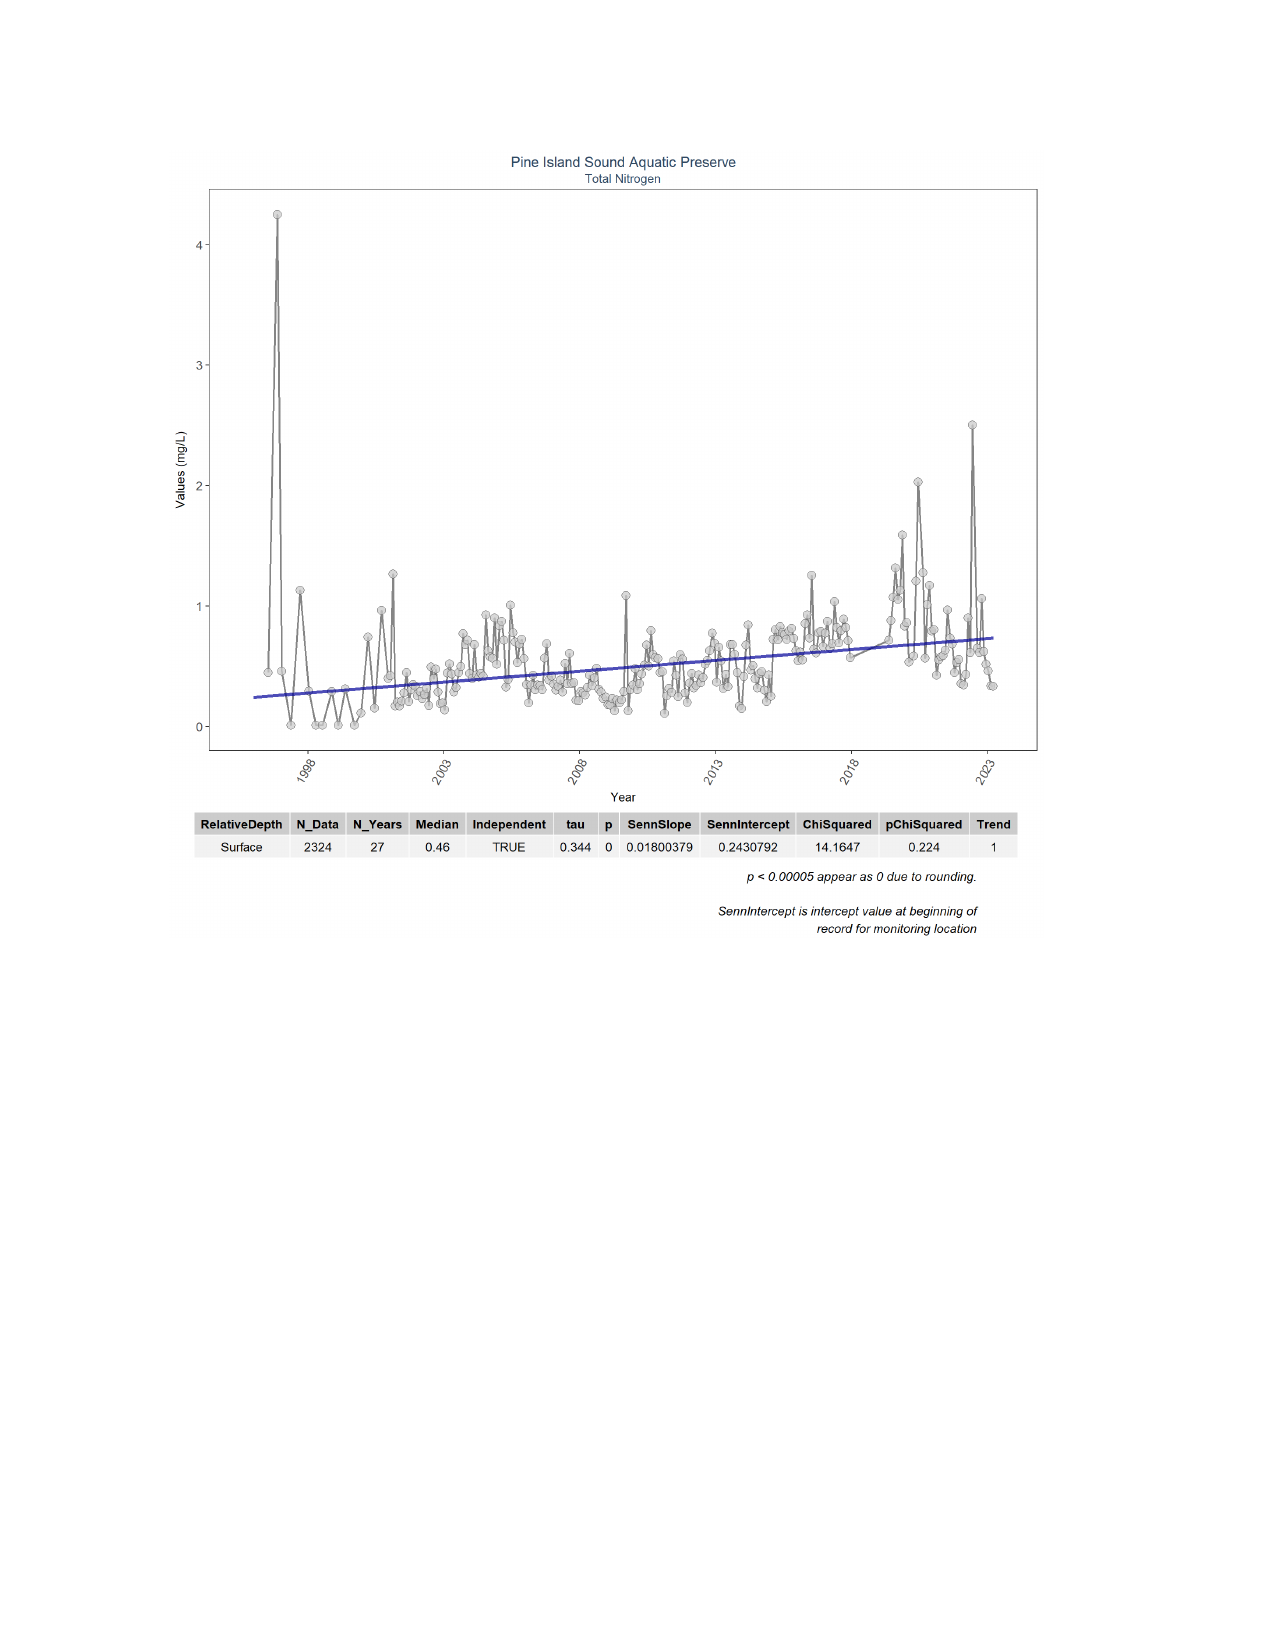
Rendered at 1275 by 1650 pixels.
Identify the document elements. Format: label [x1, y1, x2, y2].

picture [168, 150, 1044, 938]
